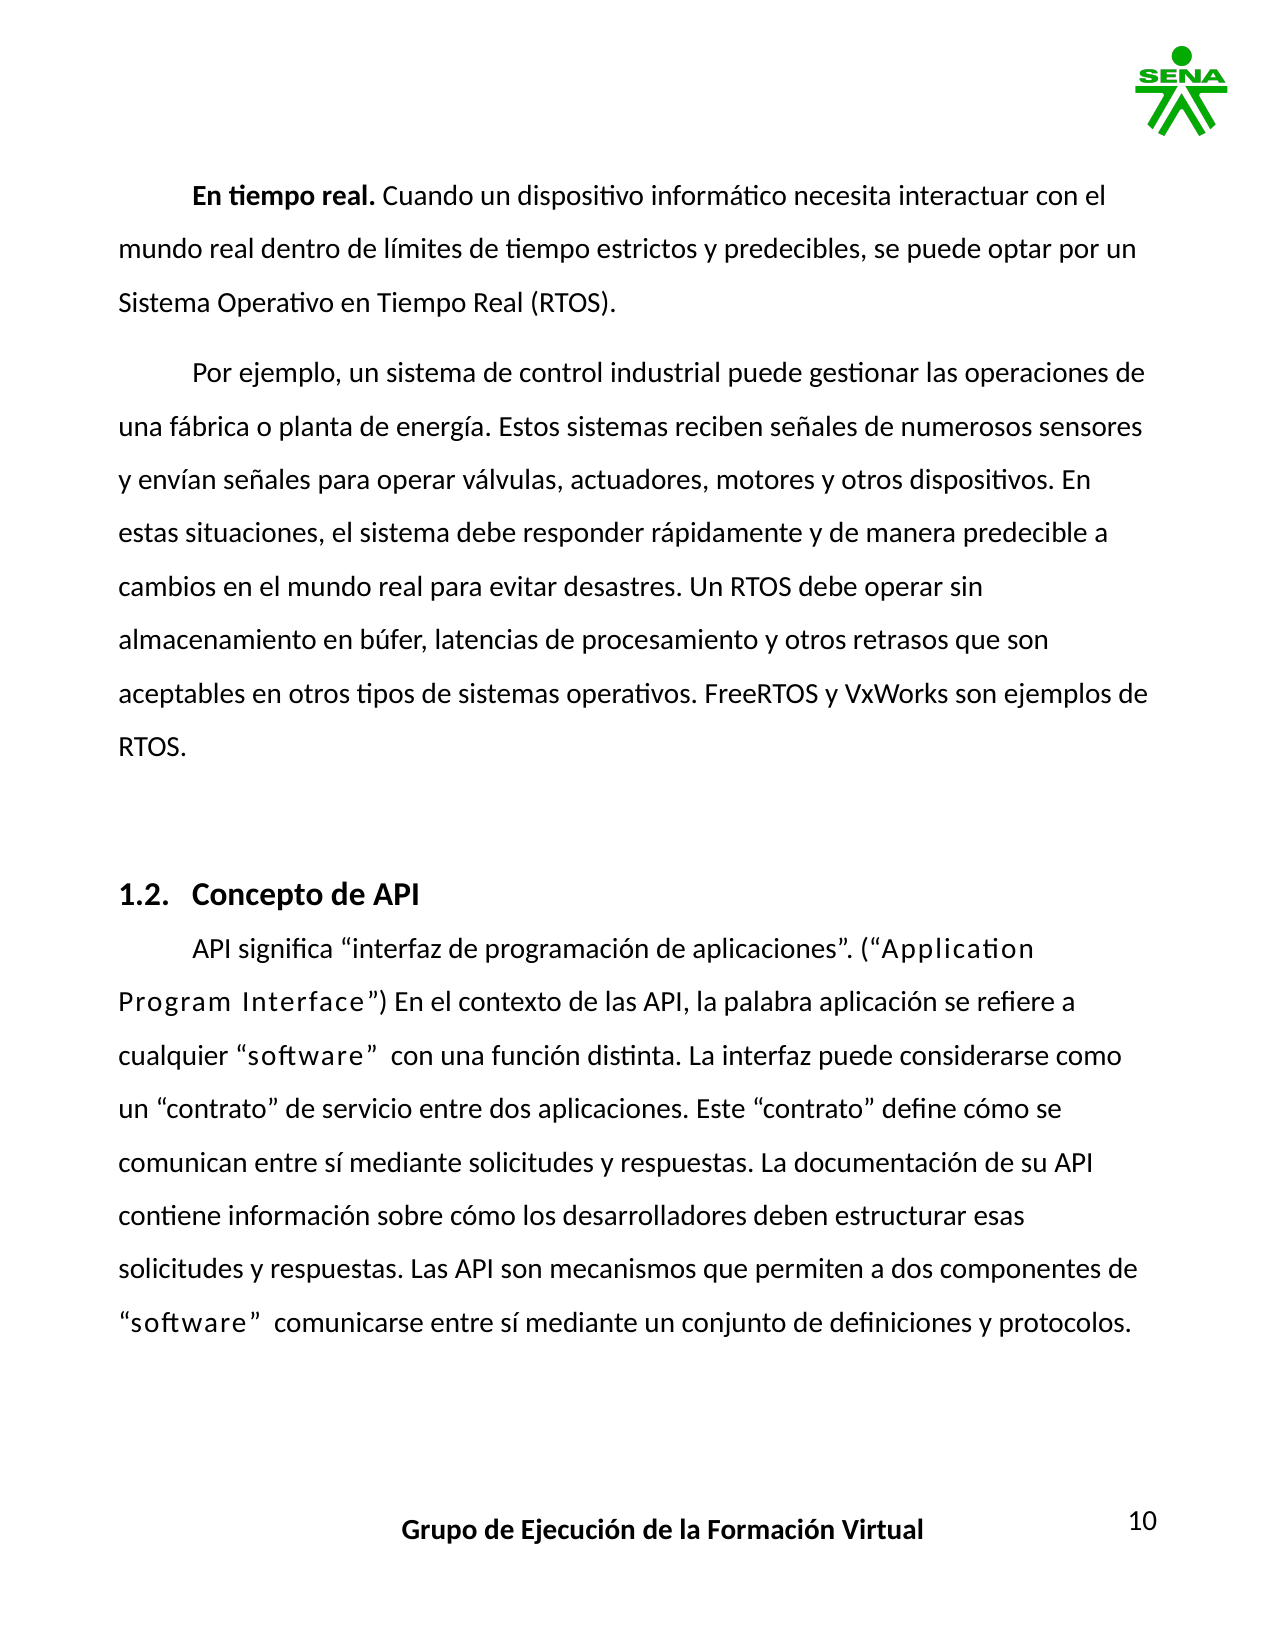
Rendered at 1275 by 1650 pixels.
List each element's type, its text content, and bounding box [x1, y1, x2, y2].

text En tiempo real. Cuando un dispositivo informático necesita interactuar con el mundo real dentro de límites de tiempo estrictos y predecibles, se puede optar por un Sistema Operativo en Tiempo Real (RTOS). [118, 177, 1157, 320]
text API significa “interfaz de programación de aplicaciones”. (“Application Program Interface”) En el contexto de las API, la palabra aplicación se refiere a cualquier “software” con una función distinta. La interfaz puede considerarse como un “contrato” de servicio entre dos aplicaciones. Este “contrato” define cómo se comunican entre sí mediante solicitudes y respuestas. La documentación de su API contiene información sobre cómo los desarrolladores deben estructurar esas solicitudes y respuestas. Las API son mecanismos que permiten a dos componentes de “software” comunicarse entre sí mediante un conjunto de definiciones y protocolos. [118, 930, 1157, 1340]
subtitle Concepto de API [118, 873, 1157, 913]
picture [1135, 46, 1228, 136]
text Por ejemplo, un sistema de control industrial puede gestionar las operaciones de una fábrica o planta de energía. Estos sistemas reciben señales de numerosos sensores y envían señales para operar válvulas, actuadores, motores y otros dispositivos. En estas situaciones, el sistema debe responder rápidamente y de manera predecible a cambios en el mundo real para evitar desastres. Un RTOS debe operar sin almacenamiento en búfer, latencias de procesamiento y otros retrasos que son aceptables en otros tipos de sistemas operativos. FreeRTOS y VxWorks son ejemplos de RTOS. [118, 354, 1157, 764]
